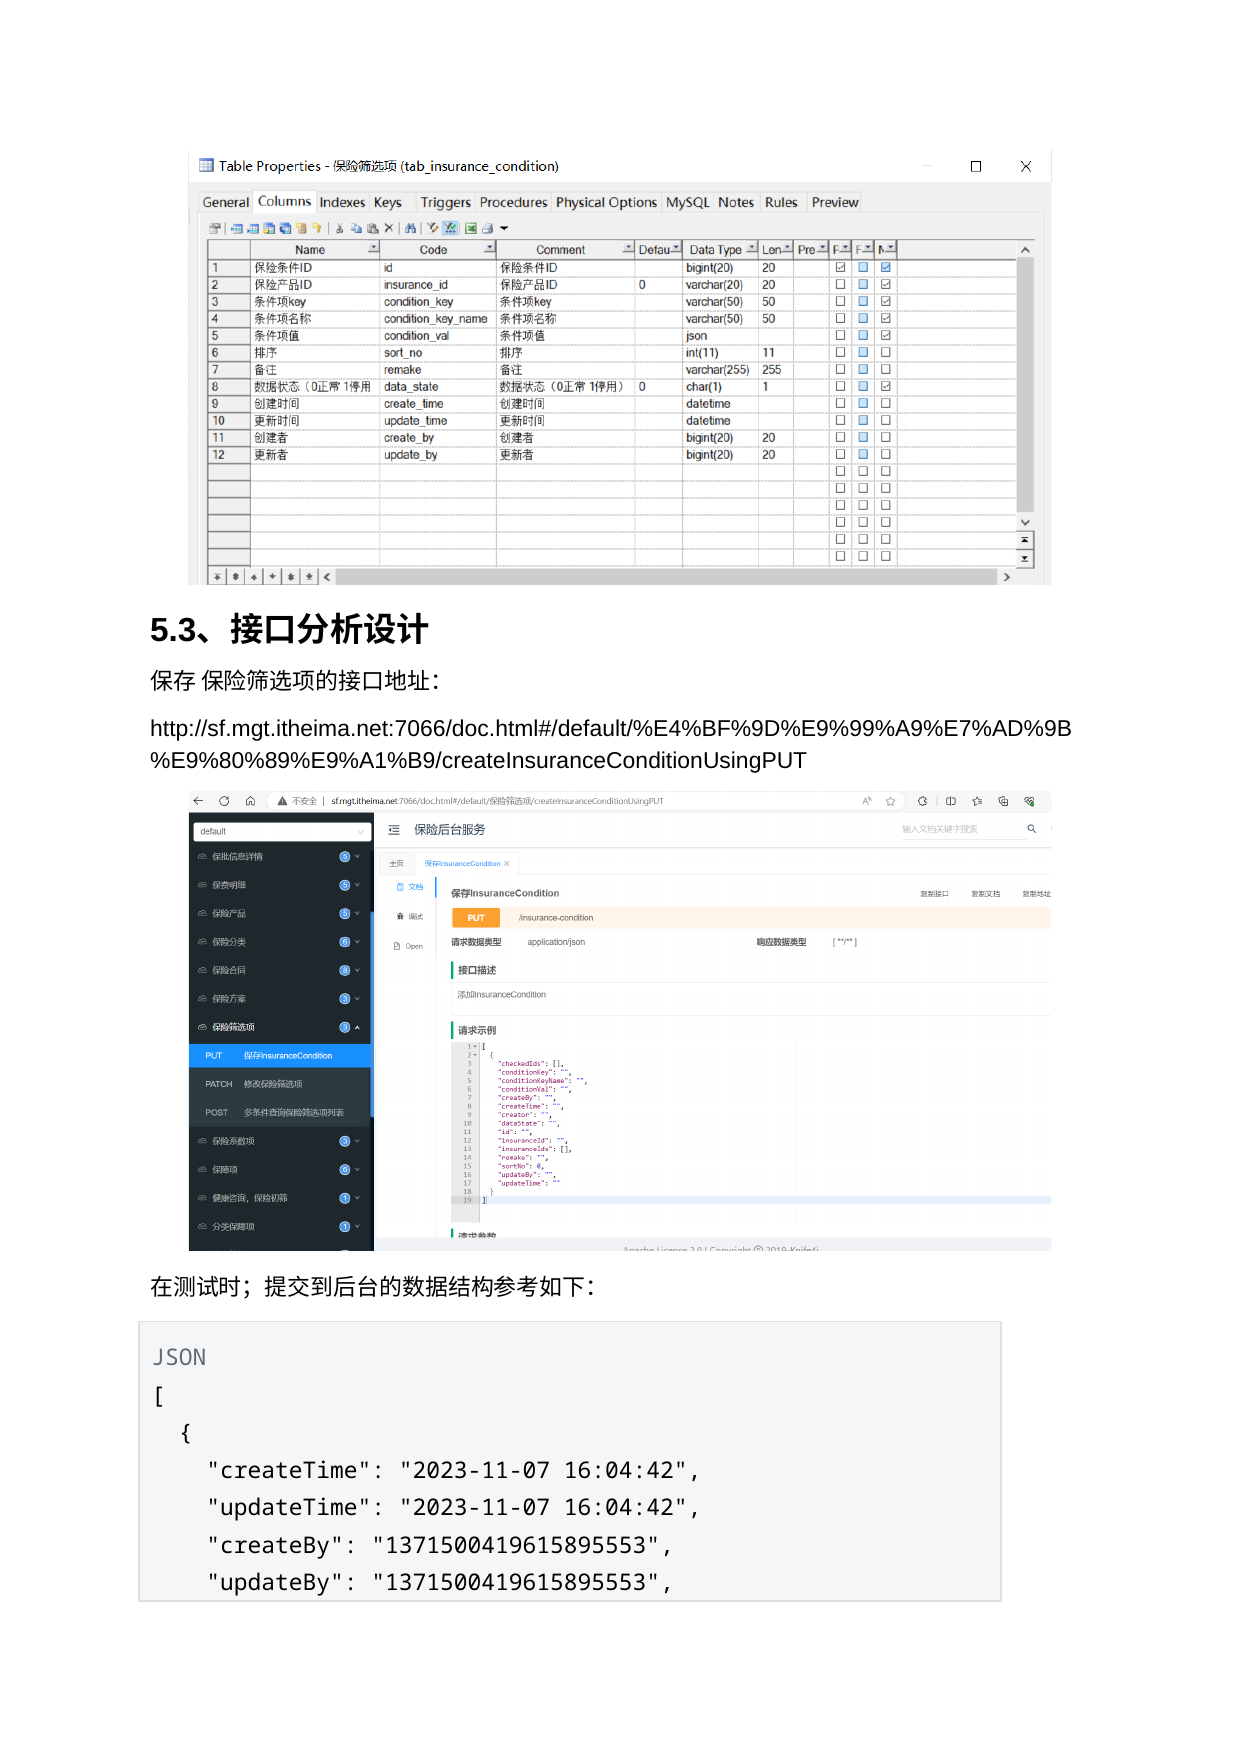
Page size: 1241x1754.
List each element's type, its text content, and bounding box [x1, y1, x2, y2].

text 保存 保险筛选项的接口地址： [150, 663, 1090, 696]
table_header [140, 1322, 1000, 1600]
text 在测试时；提交到后台的数据结构参考如下： [150, 1268, 1090, 1302]
picture [188, 150, 1052, 585]
text http://sf.mgt.itheima.net:7066/doc.html#/default/%E4%BF%9D%E9%99%A9%E7%AD%9B%E9%80%89%E9%A1%B9/createInsuranceConditionUsingPUT [150, 715, 1090, 773]
picture [188, 791, 1052, 1251]
